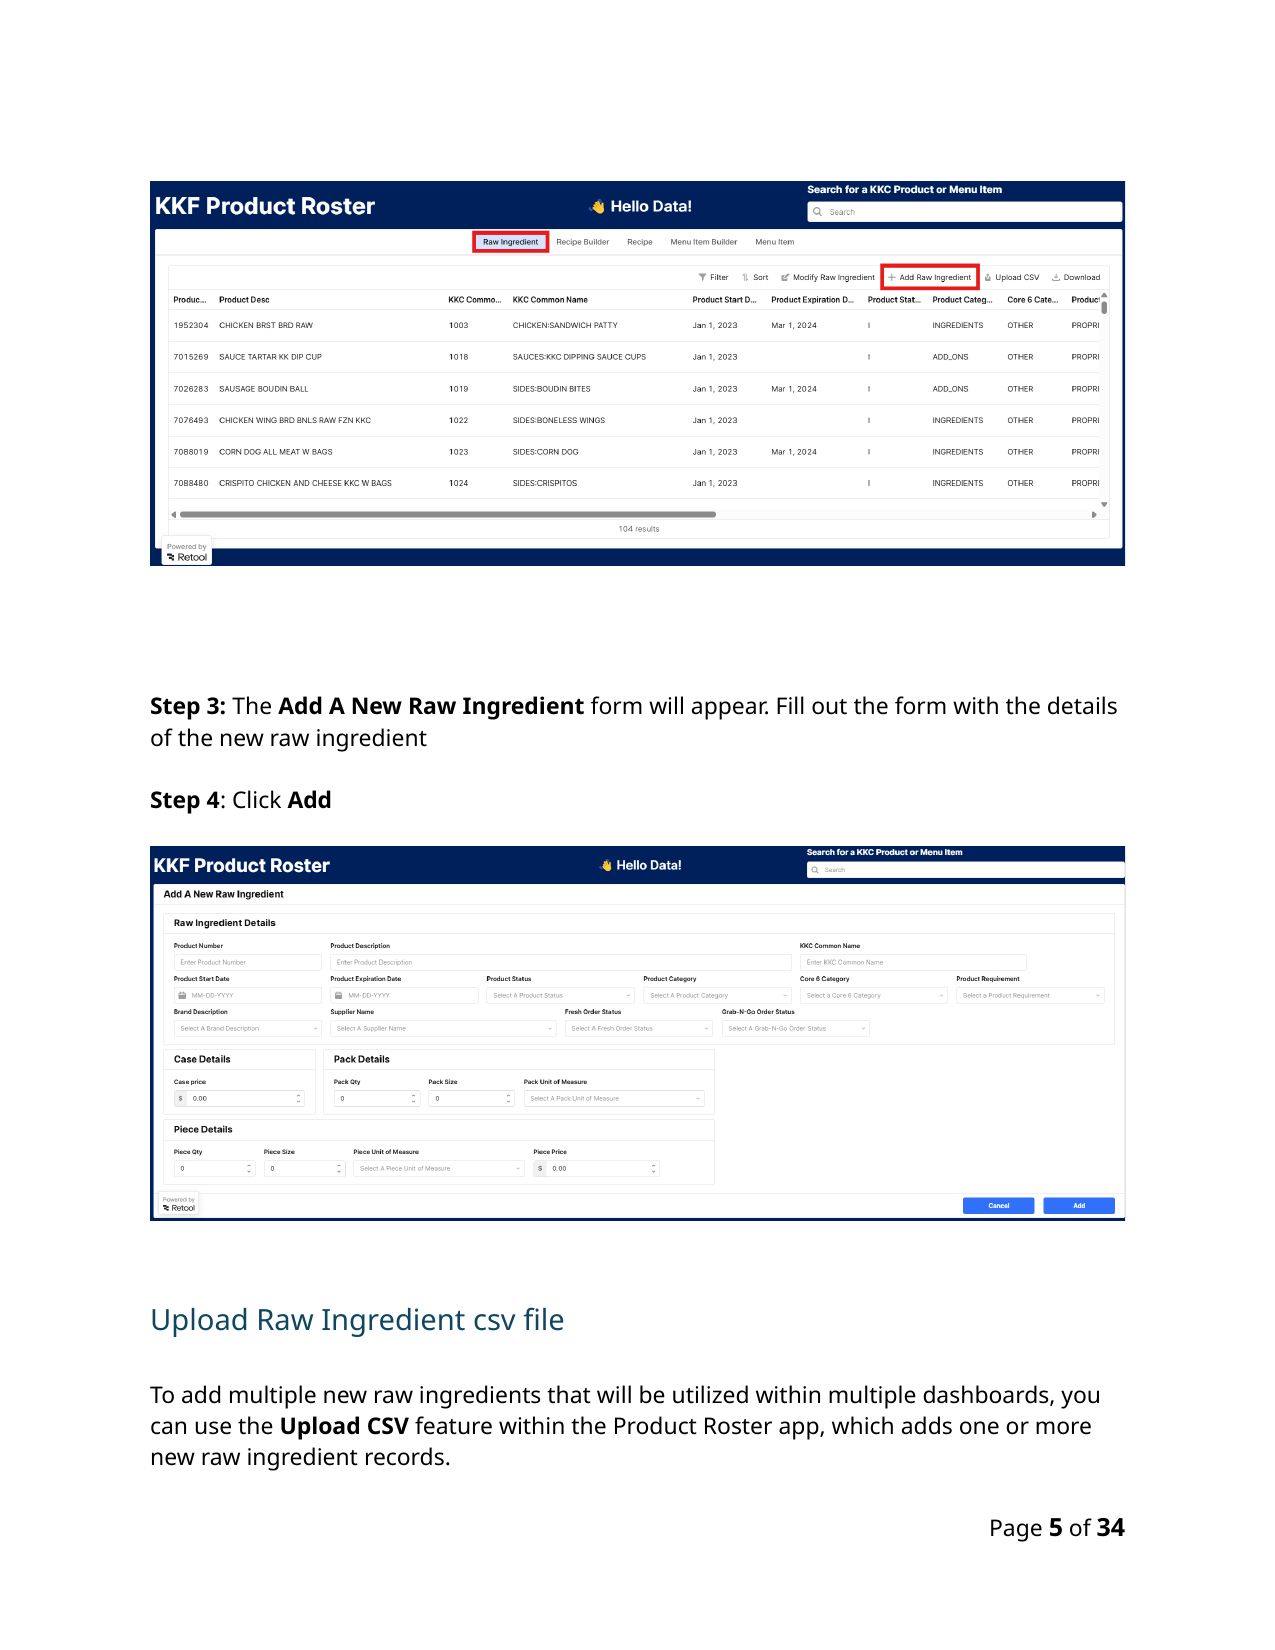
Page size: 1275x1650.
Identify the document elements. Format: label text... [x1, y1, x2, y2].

subtitle Upload Raw Ingredient csv file [150, 1299, 1125, 1339]
text Step 3: The Add A New Raw Ingredient form will appear. Fill out the form with the details of the new raw ingredient [150, 690, 1125, 753]
text To add multiple new raw ingredients that will be utilized within multiple dashboards, you can use the Upload CSV feature within the Product Roster app, which adds one or more new raw ingredient records. [150, 1378, 1125, 1472]
text Step 4: Click Add [150, 784, 1125, 815]
picture [150, 846, 1125, 1221]
picture [150, 181, 1125, 566]
